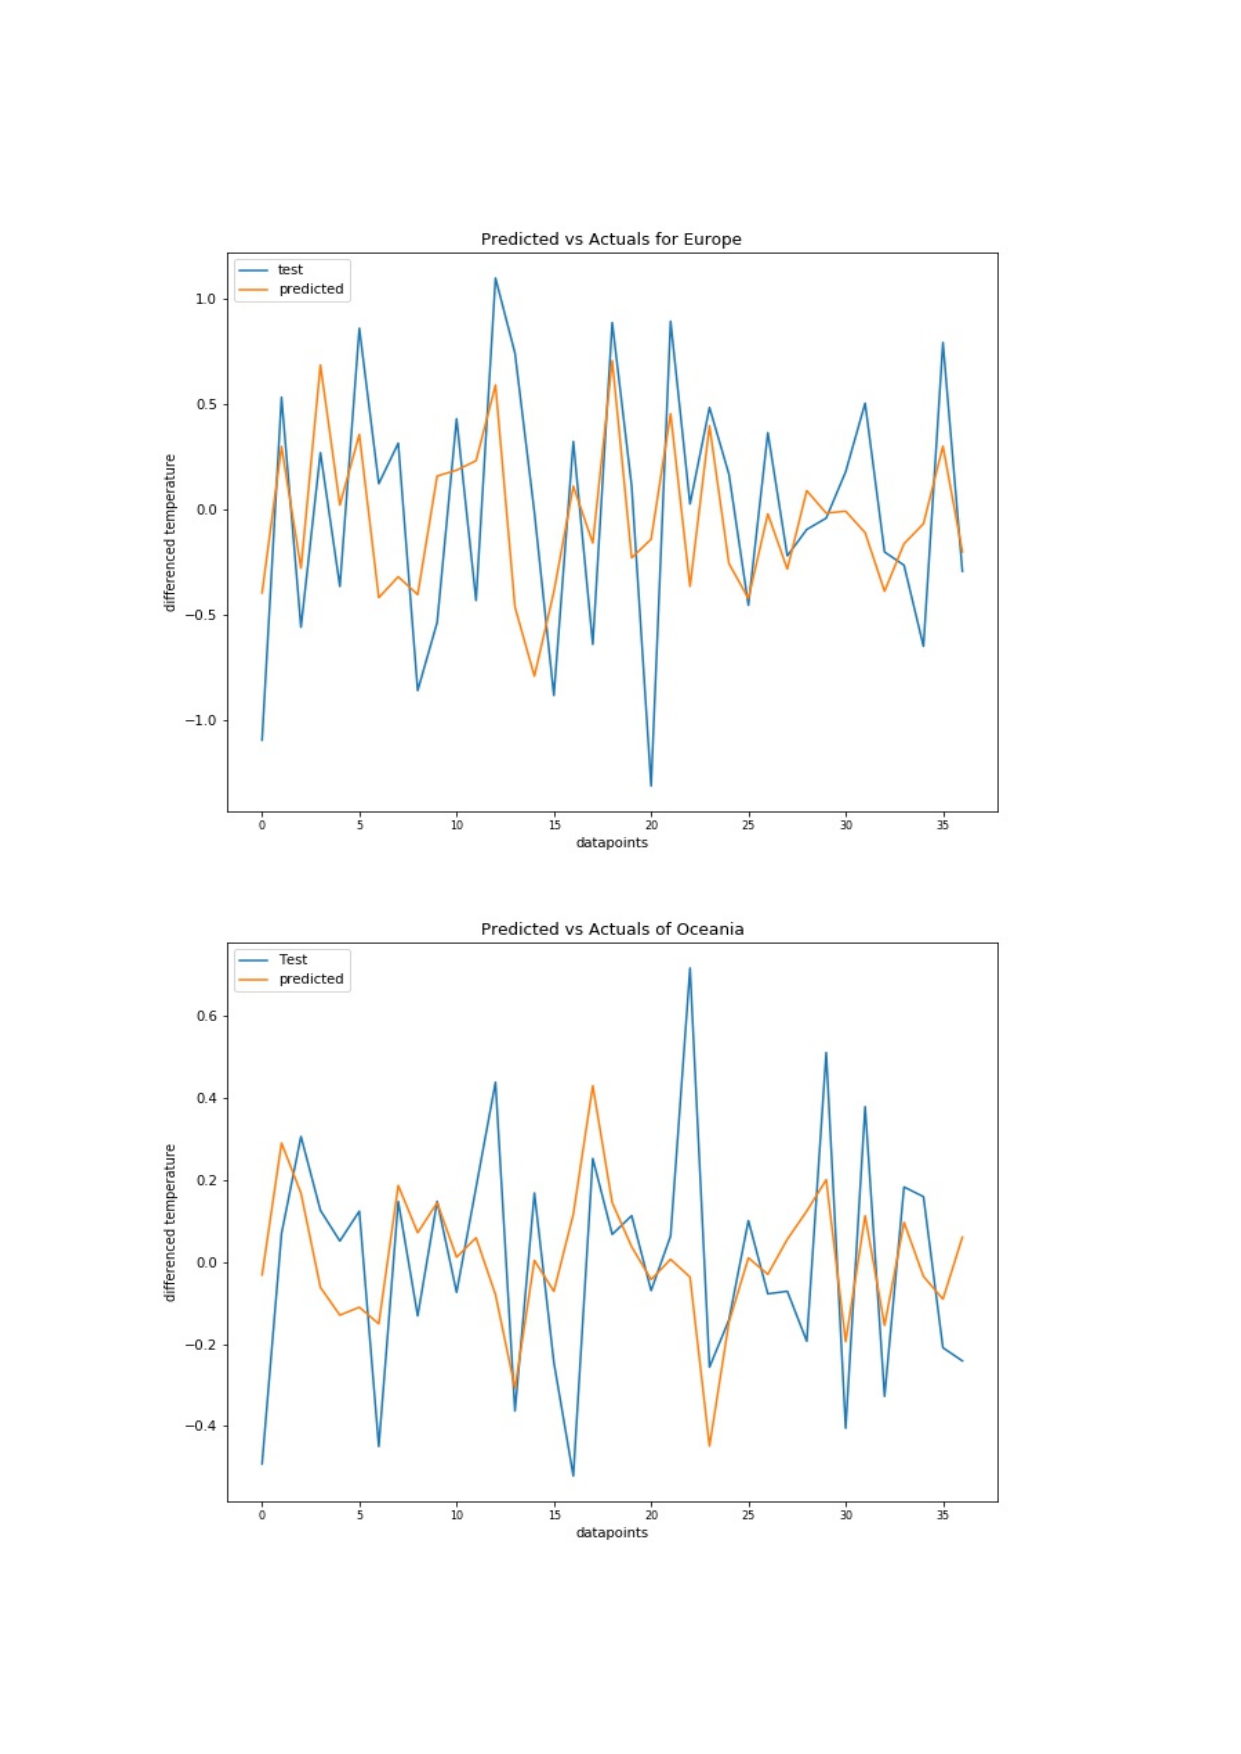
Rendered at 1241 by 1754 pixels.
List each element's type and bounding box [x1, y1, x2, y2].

picture [103, 164, 1097, 1594]
